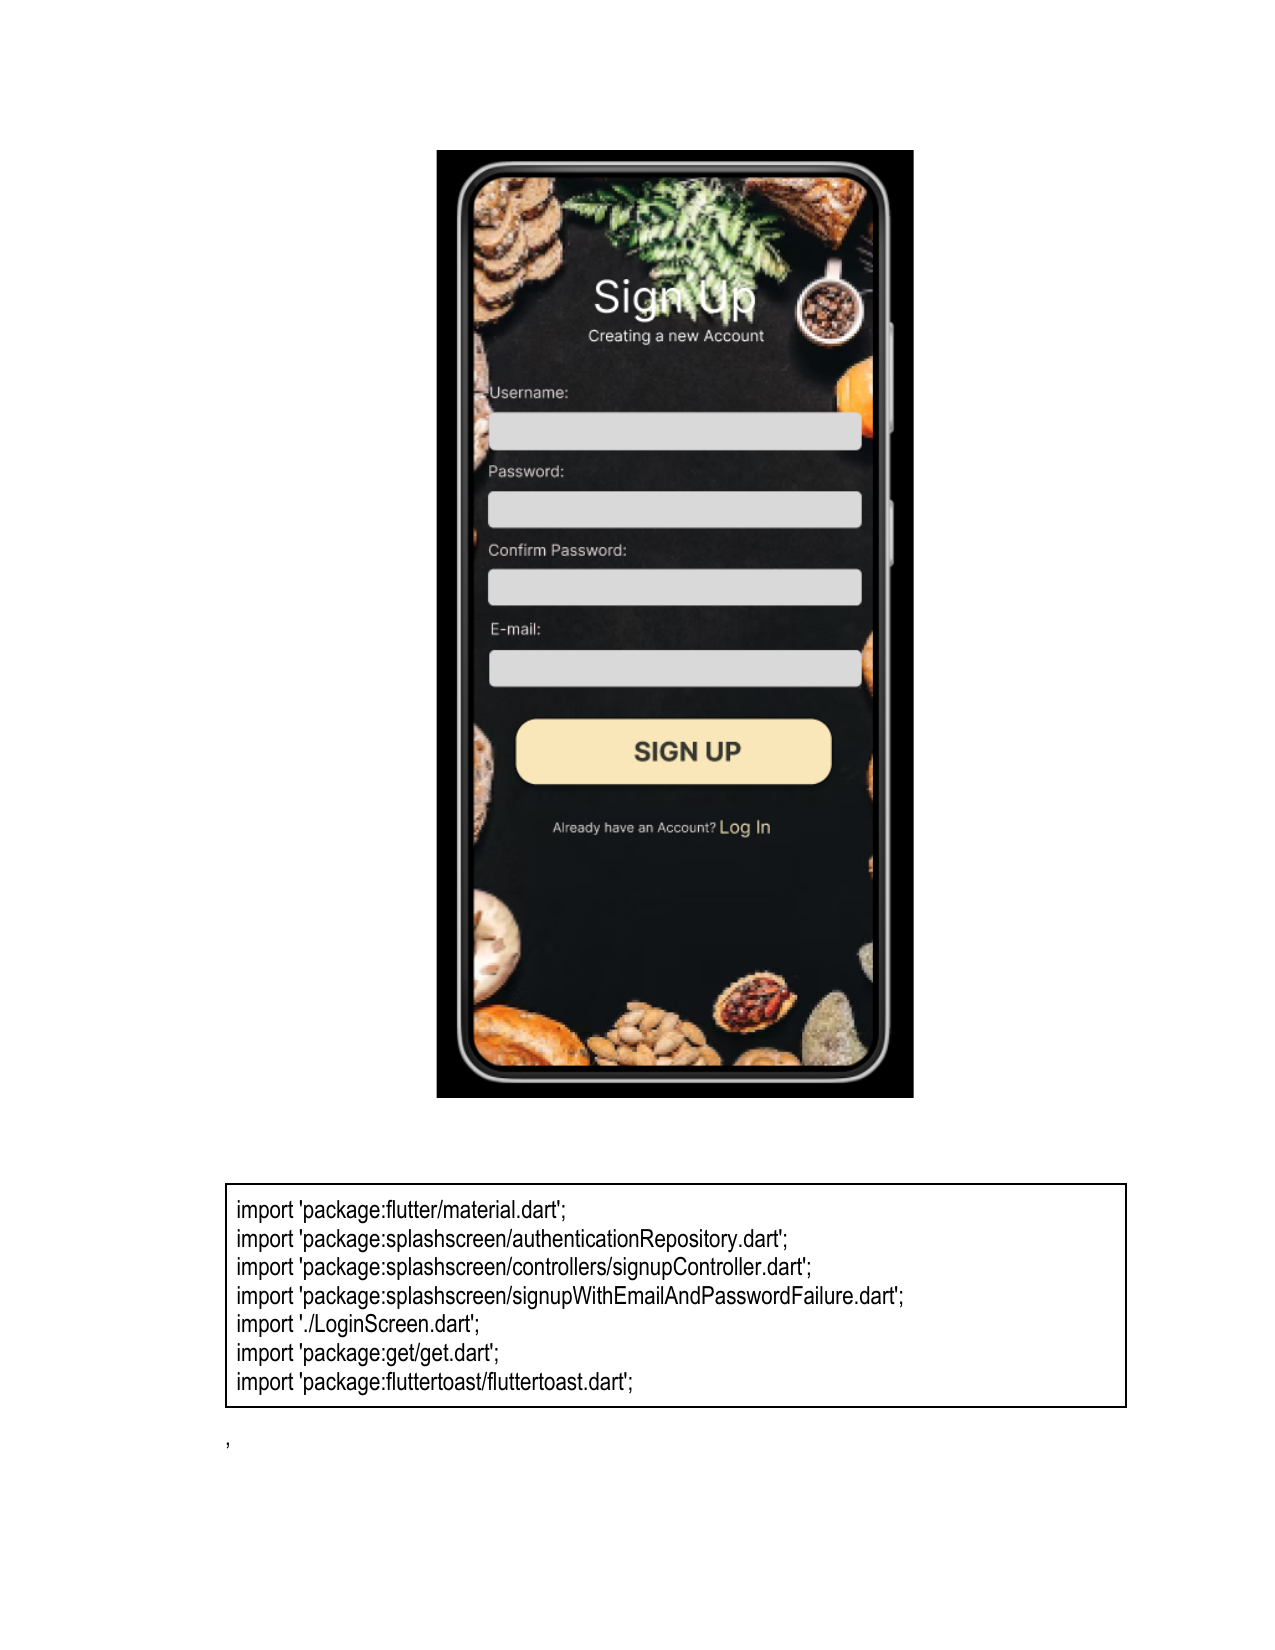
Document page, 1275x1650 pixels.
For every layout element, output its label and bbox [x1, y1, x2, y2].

picture [436, 150, 914, 1098]
table_header [227, 1185, 1125, 1406]
